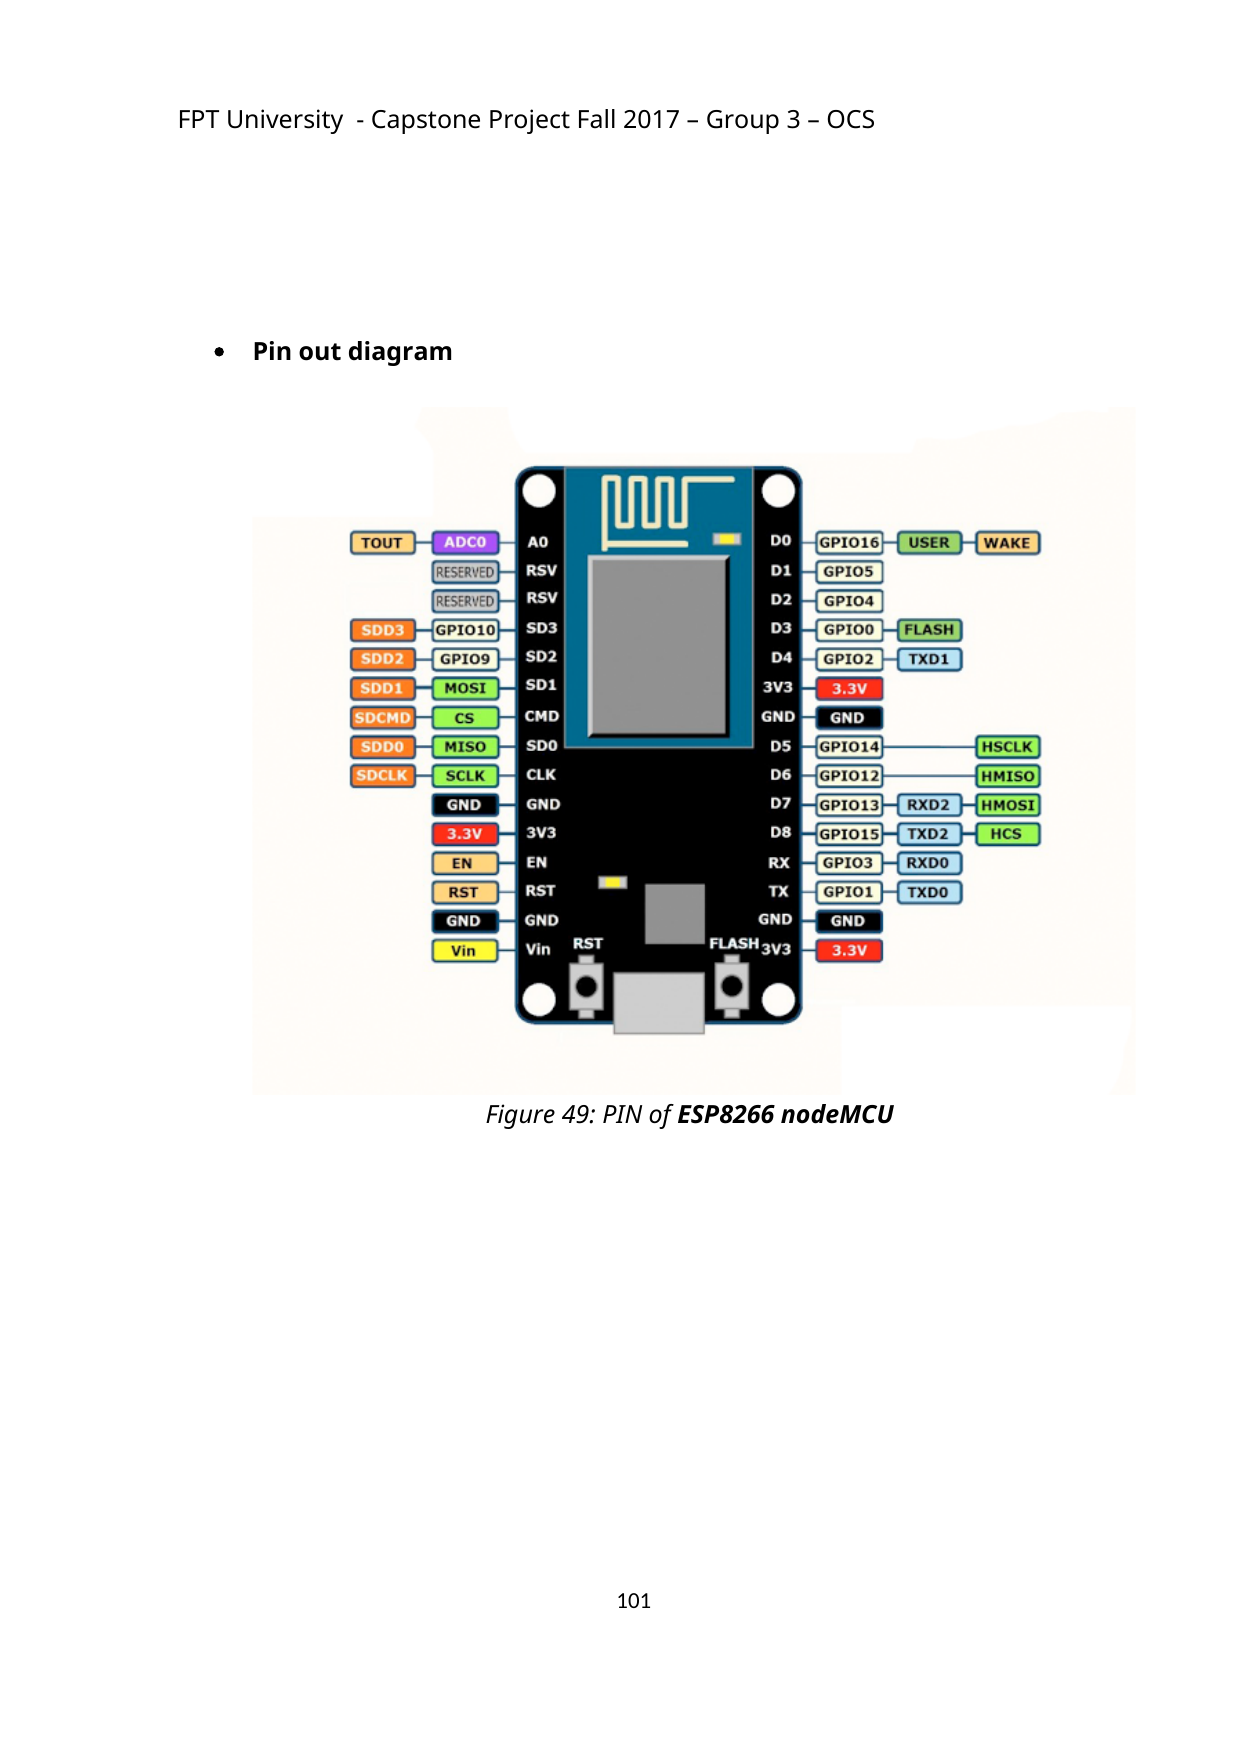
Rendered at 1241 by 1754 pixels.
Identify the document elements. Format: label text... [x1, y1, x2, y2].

list Pin out diagram [215, 334, 1090, 368]
list Figure 49: PIN of ESP8266 nodeMCU [289, 1096, 1090, 1131]
picture [252, 407, 1136, 1095]
